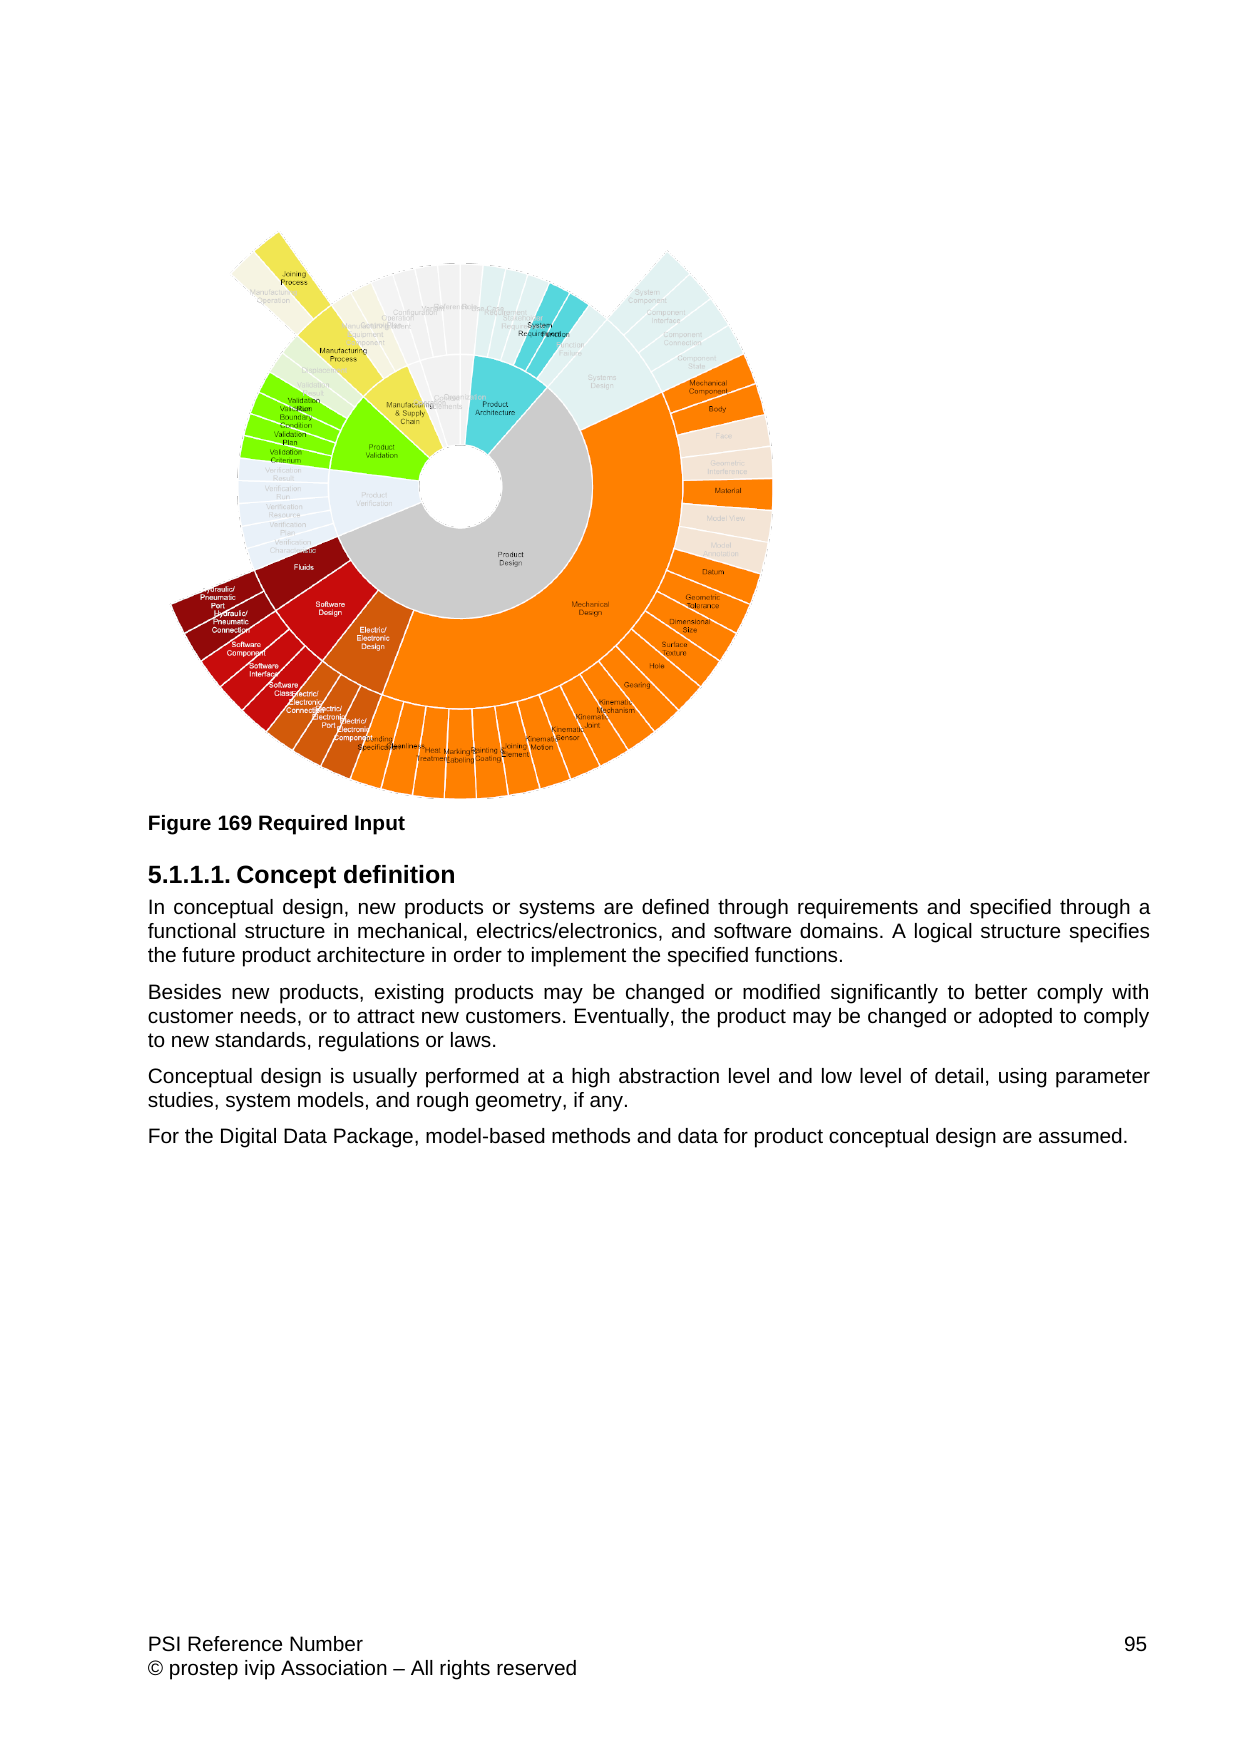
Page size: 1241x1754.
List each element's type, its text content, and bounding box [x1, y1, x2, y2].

text Besides new products, existing products may be changed or modified significantly to better comply with customer needs, or to attract new customers. Eventually, the product may be changed or adopted to comply to new standards, regulations or laws. [148, 979, 1152, 1051]
picture [147, 173, 773, 799]
text Conceptual design is usually performed at a high abstraction level and low level of detail, using parameter studies, system models, and rough geometry, if any. [148, 1064, 1152, 1112]
text In conceptual design, new products or systems are defined through requirements and specified through a functional structure in mechanical, electrics/electronics, and software domains. A logical structure specifies the future product architecture in order to implement the specified functions. [148, 895, 1152, 967]
text For the Digital Data Package, model-based methods and data for product conceptual design are assumed. [148, 1124, 1152, 1148]
subtitle Concept definition [148, 860, 1152, 889]
